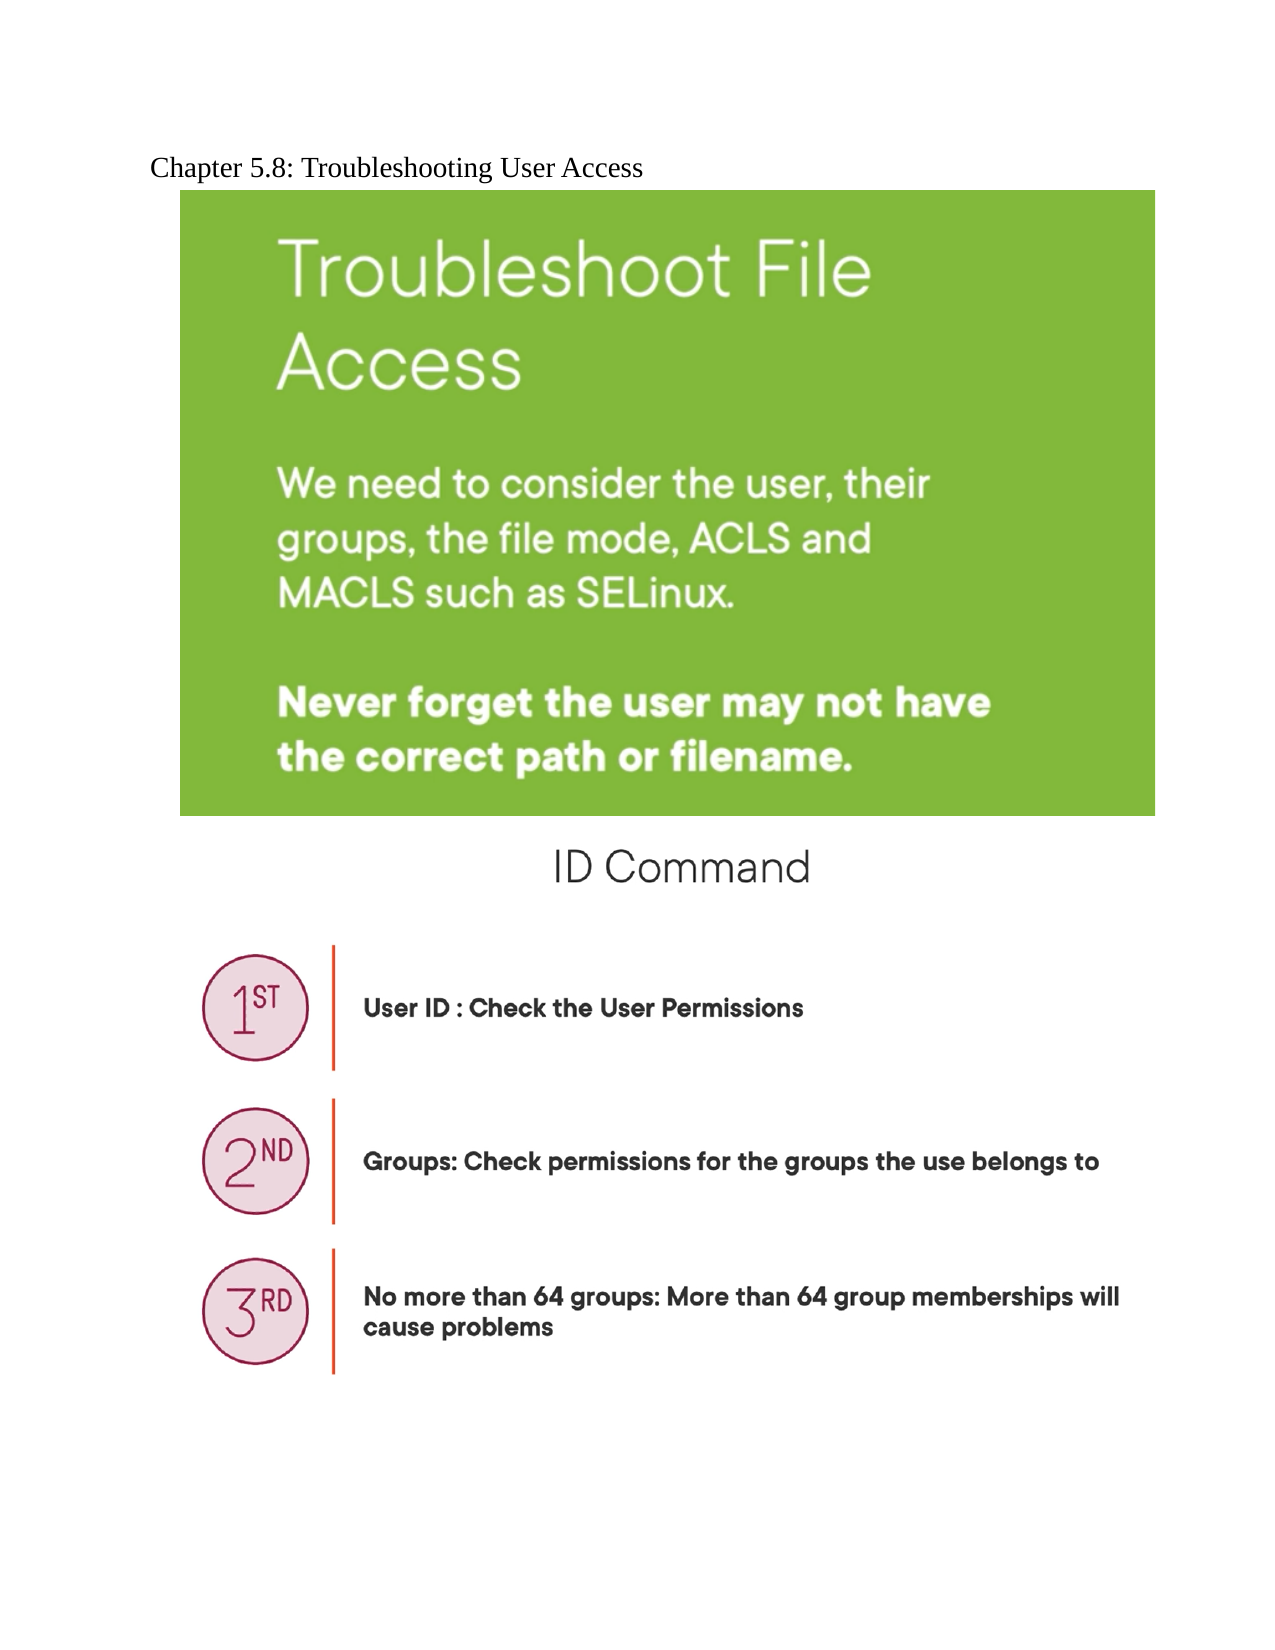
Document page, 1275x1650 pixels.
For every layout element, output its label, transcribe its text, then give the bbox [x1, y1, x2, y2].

subtitle Chapter 5.8: Troubleshooting User Access [150, 150, 1125, 183]
picture [180, 190, 1155, 816]
picture [180, 828, 1155, 1376]
